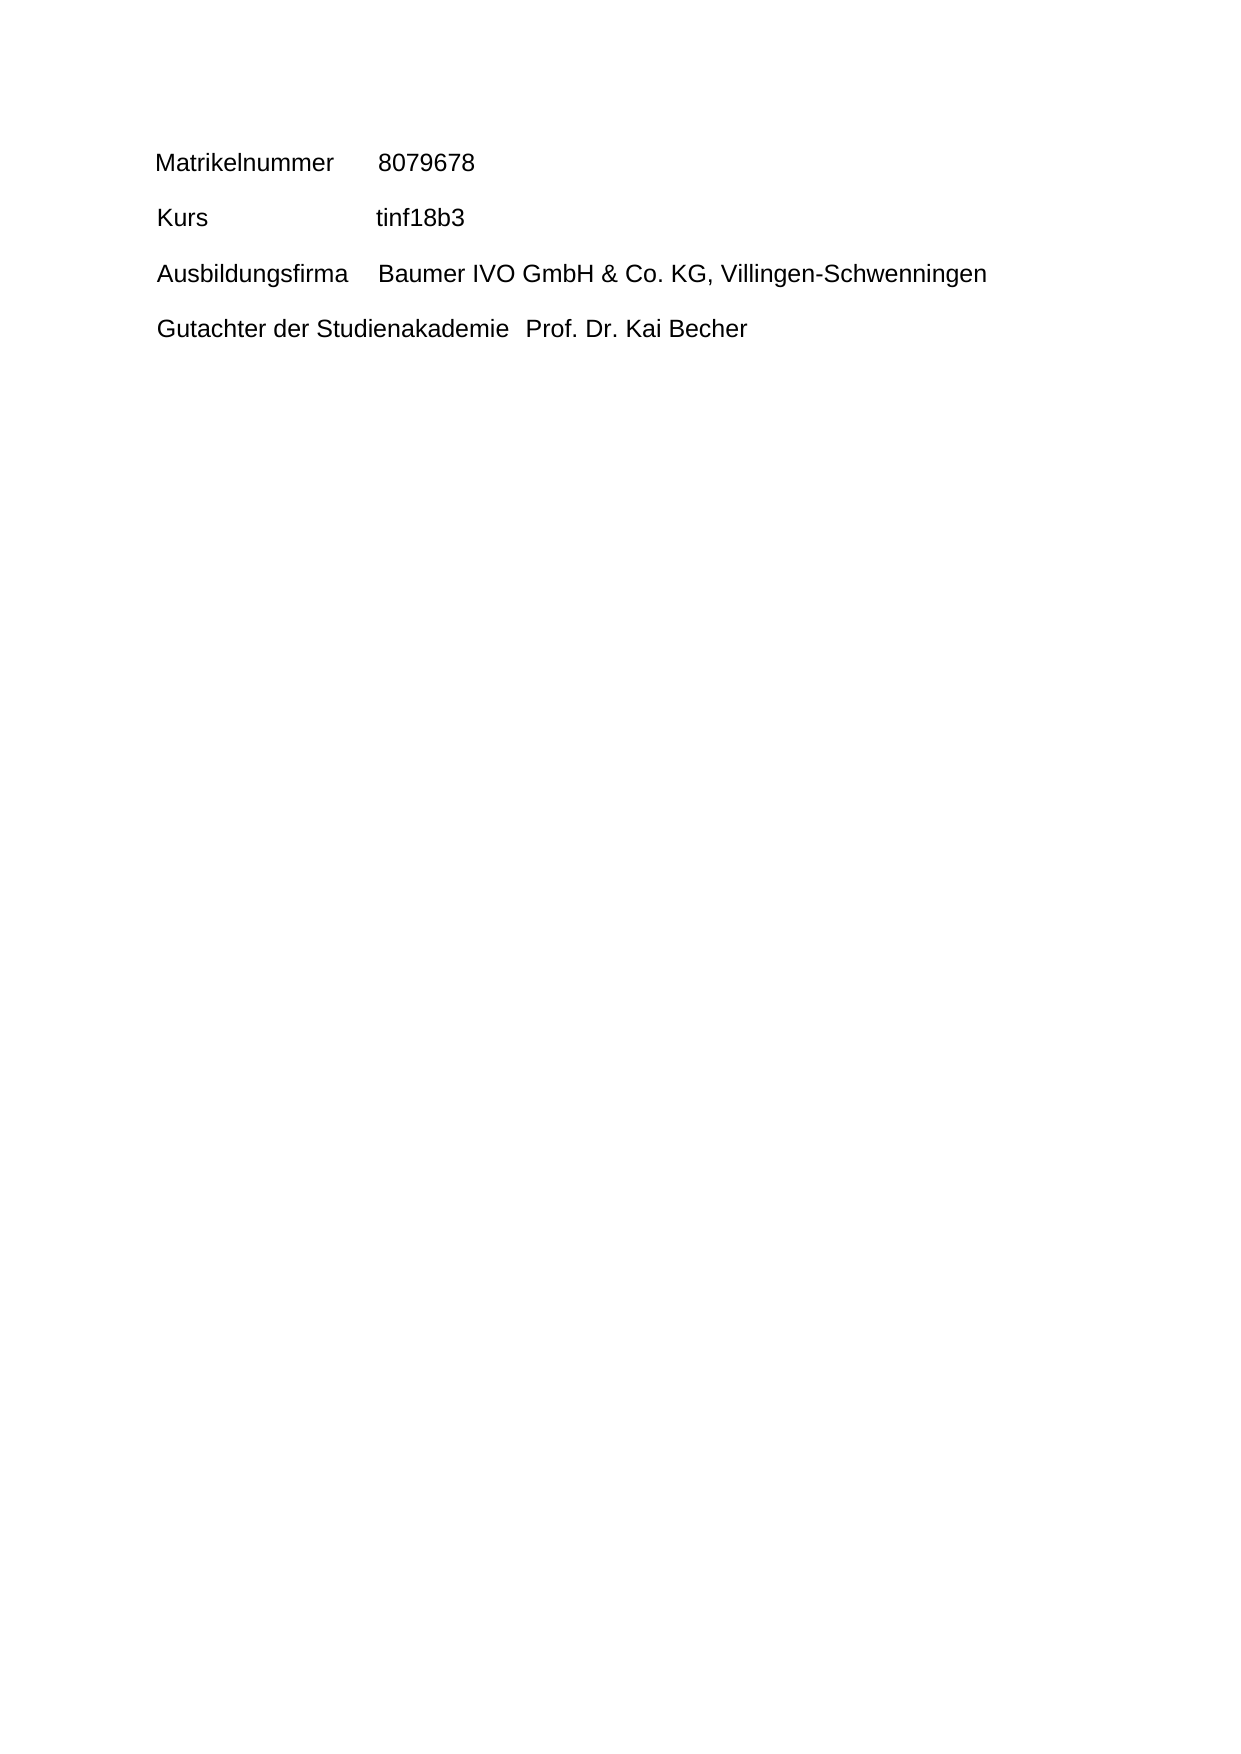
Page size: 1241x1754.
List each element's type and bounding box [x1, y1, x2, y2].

table_header [149, 148, 1115, 370]
